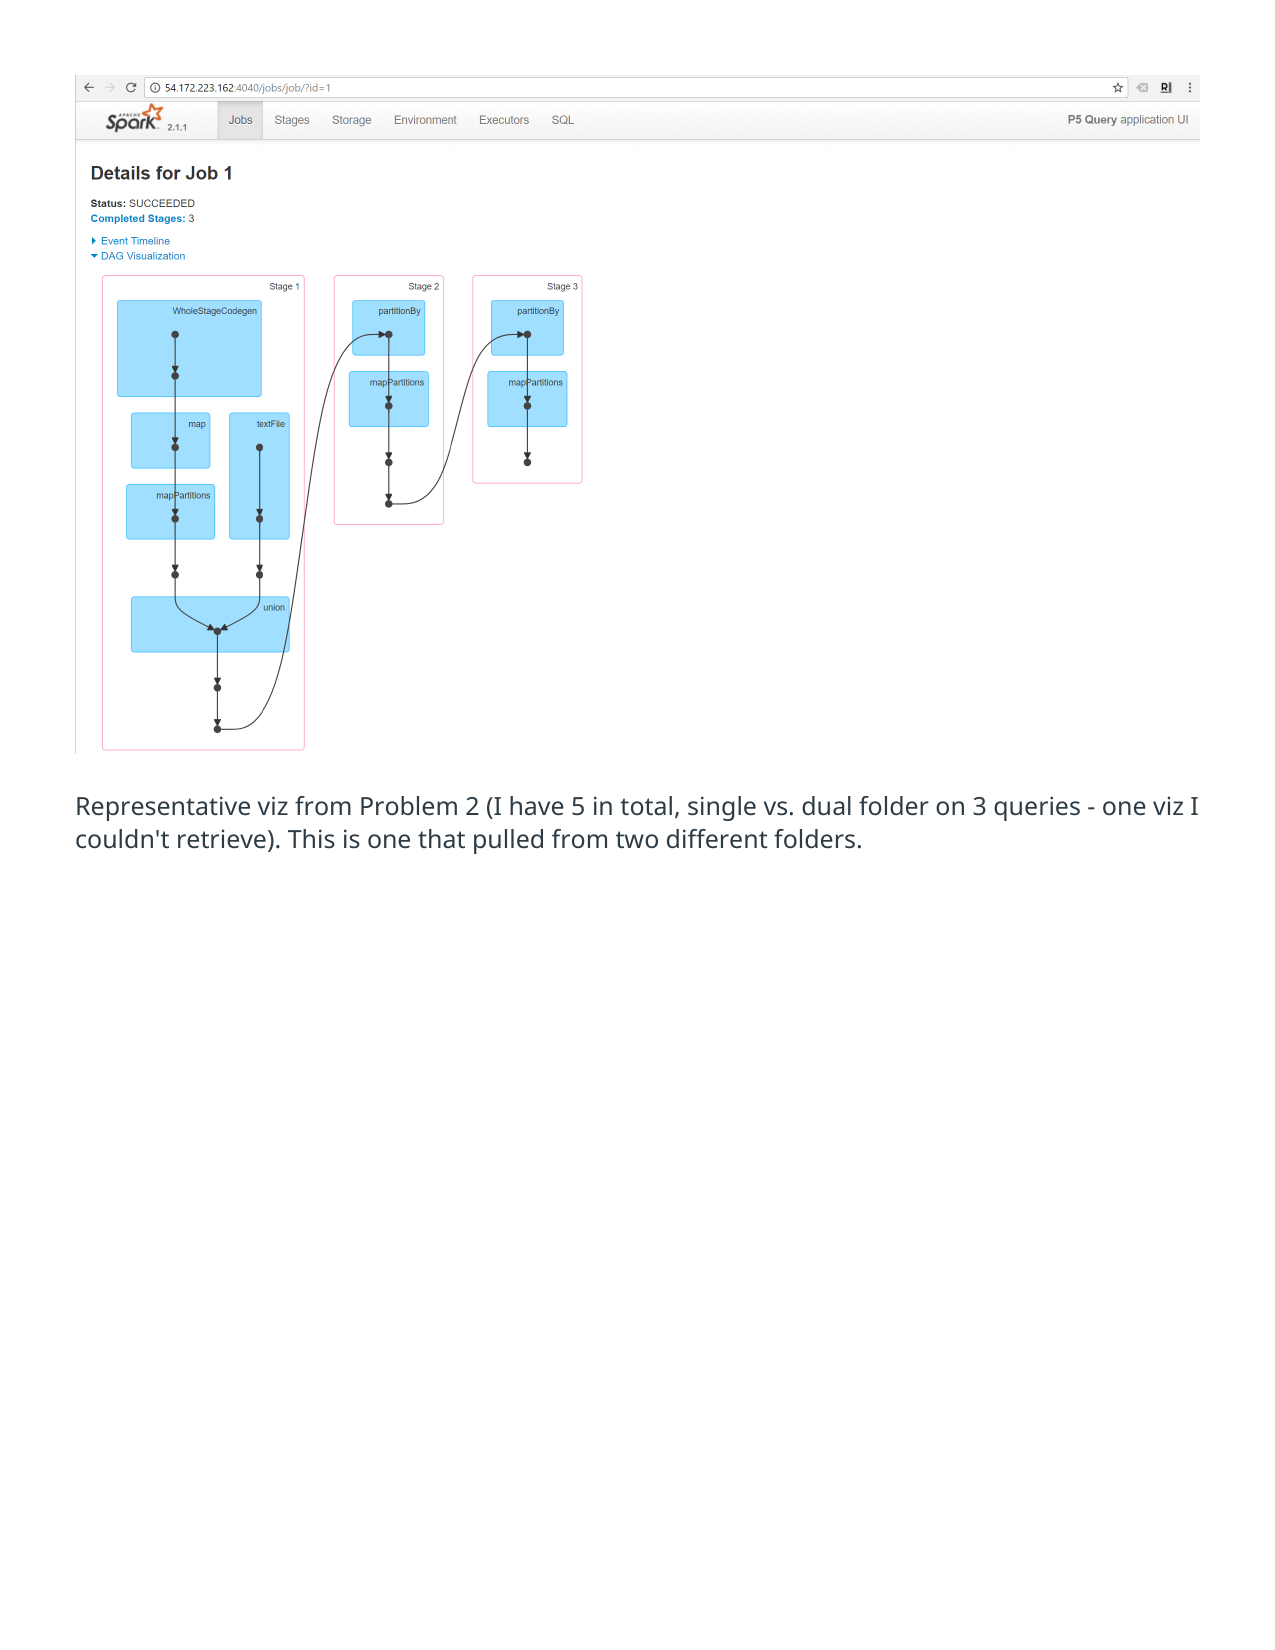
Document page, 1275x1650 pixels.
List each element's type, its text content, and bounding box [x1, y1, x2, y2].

picture [75, 75, 1200, 754]
text Representative viz from Problem 2 (I have 5 in total, single vs. dual folder on 3 queries - one viz I couldn't retrieve). This is one that pulled from two different folders. [75, 788, 1200, 856]
